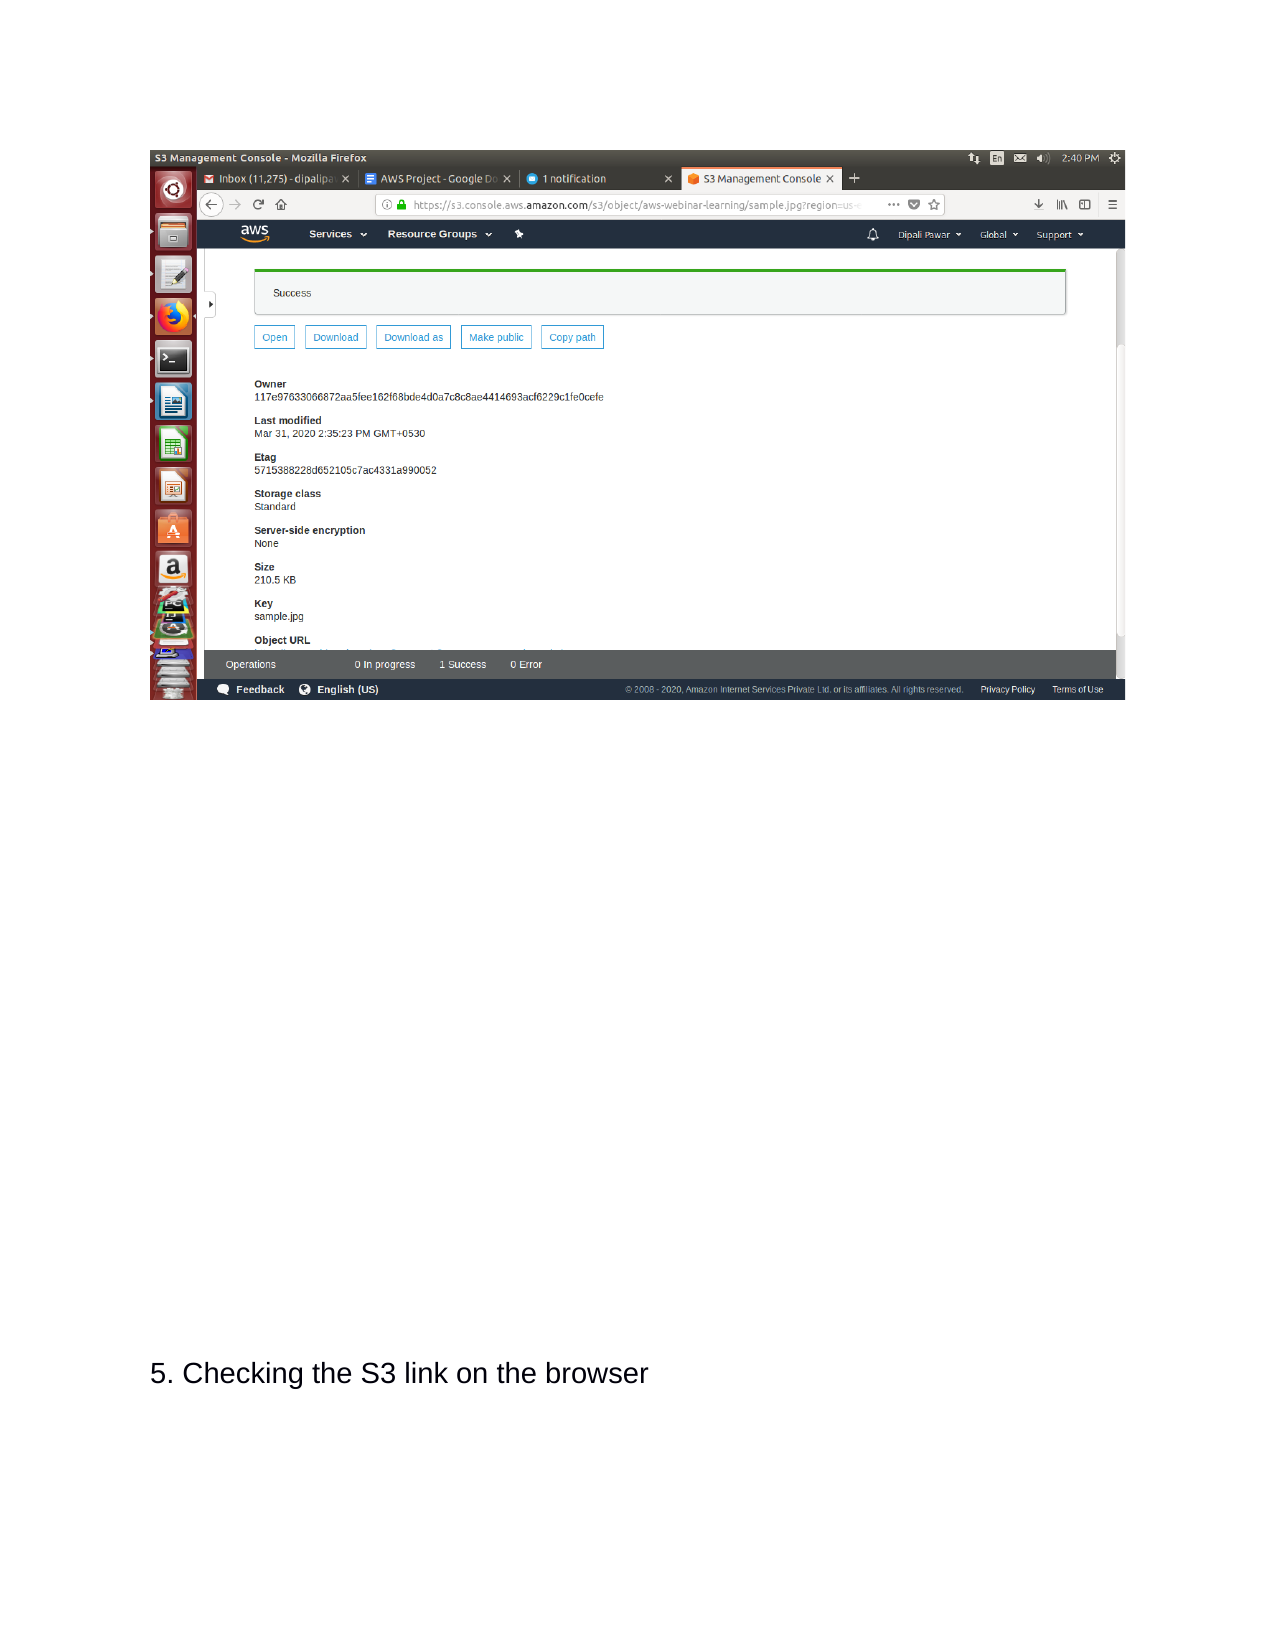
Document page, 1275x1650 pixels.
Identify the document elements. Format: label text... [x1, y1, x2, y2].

picture [150, 150, 1125, 700]
text 5. Checking the S3 link on the browser [150, 1356, 1125, 1389]
